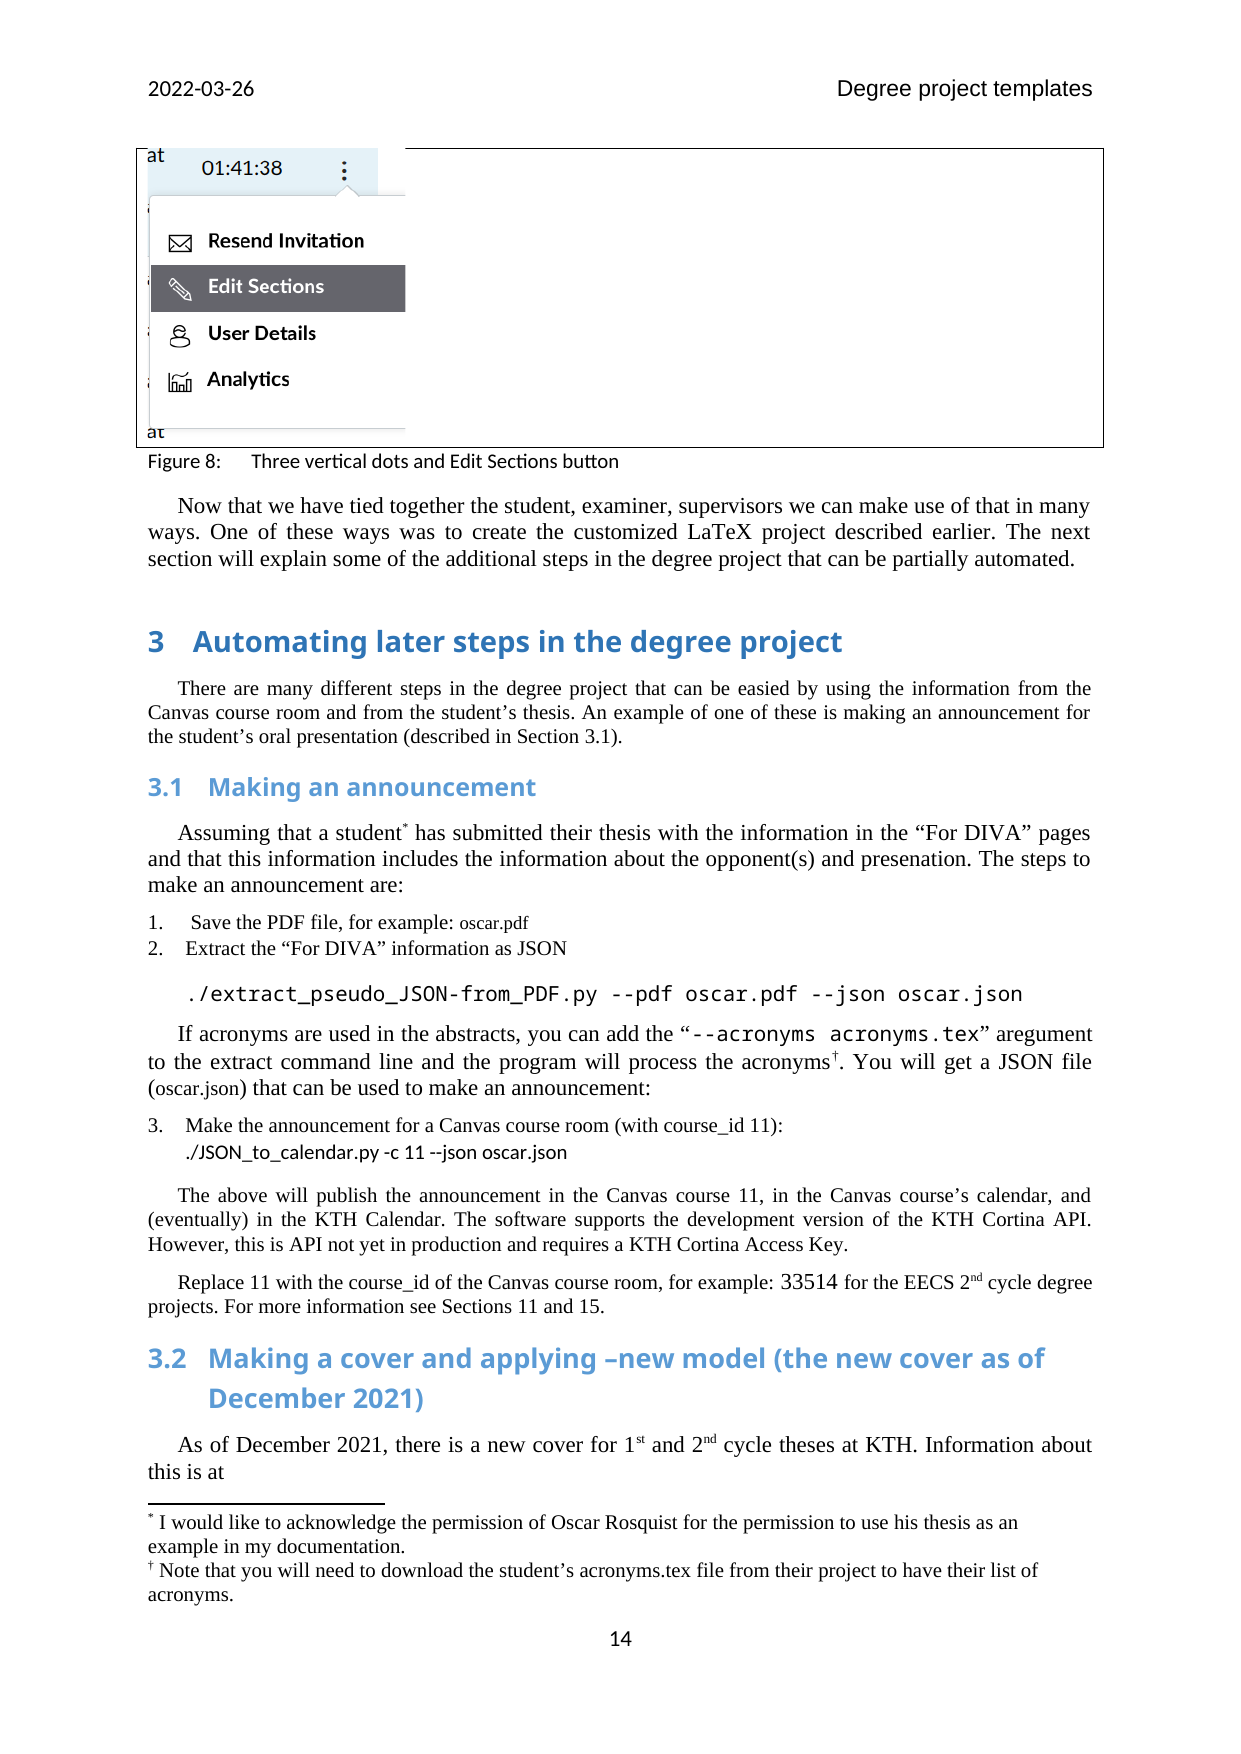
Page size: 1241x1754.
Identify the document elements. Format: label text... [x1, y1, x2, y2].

text If acronyms are used in the abstracts, you can add the “--acronyms acronyms.tex” aregument to the extract command line and the program will process the acronyms. You will get a JSON file (oscar.json) that can be used to make an announcement: [148, 1019, 1093, 1101]
list Make the announcement for a Canvas course room (with course_id 11): ./JSON_to_calendar.py -c 11 --json oscar.json [148, 1113, 1093, 1165]
text Assuming that a student has submitted their thesis with the information in the “For DIVA” pages and that this information includes the information about the opponent(s) and presenation. The steps to make an announcement are: [148, 818, 1093, 898]
text Figure : Three vertical dots and Edit Sections button [148, 448, 1093, 473]
subtitle Automating later steps in the degree project [148, 621, 1093, 661]
picture [147, 148, 406, 447]
table_header [137, 149, 147, 447]
text Now that we have tied together the student, examiner, supervisors we can make use of that in many ways. One of these ways was to create the customized LaTeX project described earlier. The next section will explain some of the additional steps in the degree project that can be partially automated. [148, 492, 1093, 571]
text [148, 1431, 1093, 1484]
subtitle Making an announcement [148, 769, 1093, 803]
list Extract the “For DIVA” information as JSON [148, 936, 1093, 960]
table_header [406, 149, 1103, 447]
list Save the PDF file, for example: oscar.pdf [148, 910, 1093, 934]
text There are many different steps in the degree project that can be easied by using the information from the Canvas course room and from the student’s thesis. An example of one of these is making an announcement for the student’s oral presentation (described in Section 3.1). [148, 676, 1093, 748]
text Replace 11 with the course_id of the Canvas course room, for example: 33514 for the EECS 2nd cycle degree projects. For more information see Sections 11 and 15. [148, 1268, 1093, 1318]
subtitle Making a cover and applying –new model (the new cover as of December 2021) [148, 1339, 1093, 1416]
text The above will publish the announcement in the Canvas course 11, in the Canvas course’s calendar, and (eventually) in the KTH Calendar. The software supports the development version of the KTH Cortina API. However, this is API not yet in production and requires a KTH Cortina Access Key. [148, 1183, 1093, 1256]
text ./extract_pseudo_JSON-from_PDF.py --pdf oscar.pdf --json oscar.json [148, 979, 1093, 1007]
